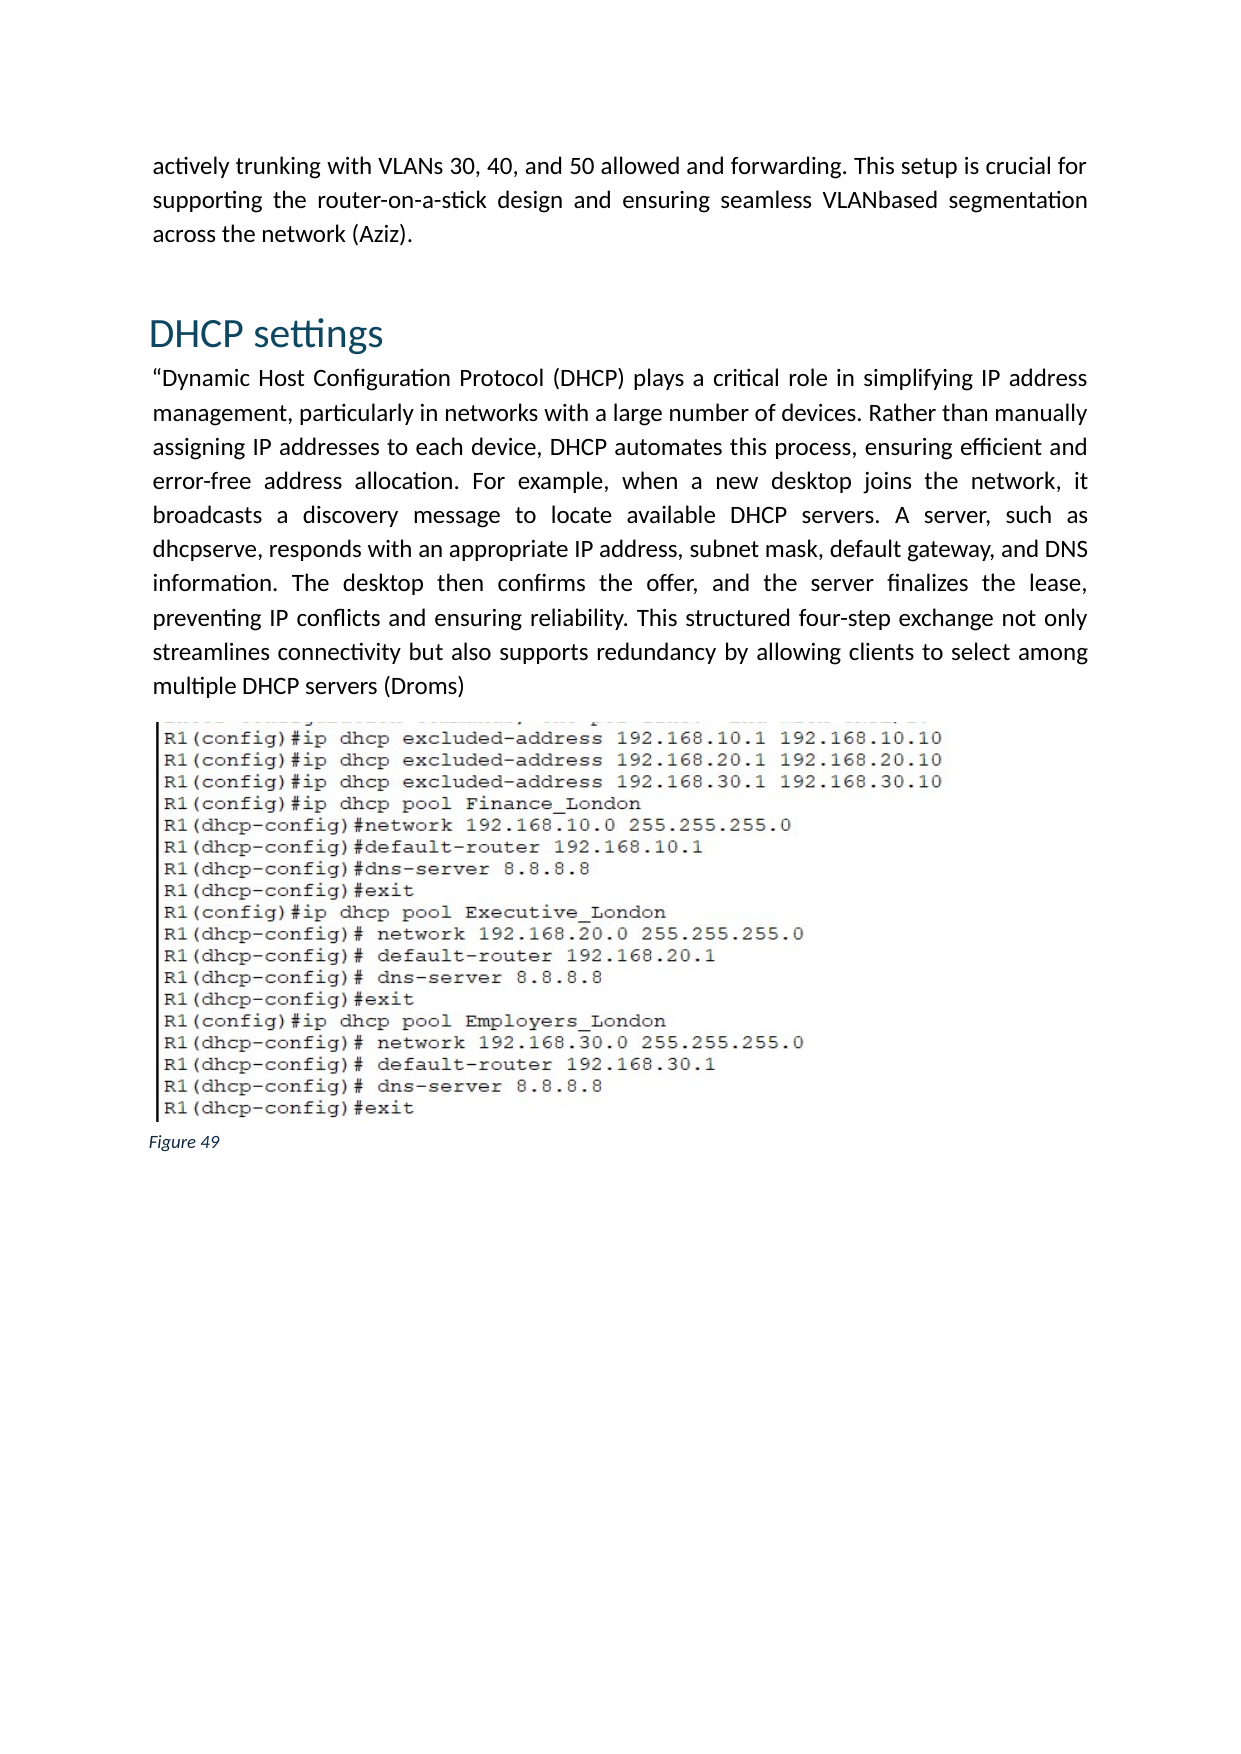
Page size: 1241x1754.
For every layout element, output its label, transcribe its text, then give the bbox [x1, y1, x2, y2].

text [151, 150, 1089, 249]
subtitle DHCP settings [148, 307, 1096, 357]
text Figure 49 [148, 1130, 1096, 1153]
picture [155, 722, 1096, 1122]
text “Dynamic Host Configuration Protocol (DHCP) plays a critical role in simplifying IP address management, particularly in networks with a large number of devices. Rather than manually assigning IP addresses to each device, DHCP automates this process, ensuring efficient and error-free address allocation. For example, when a new desktop joins the network, it broadcasts a discovery message to locate available DHCP servers. A server, such as dhcpserve, responds with an appropriate IP address, subnet mask, default gateway, and DNS information. The desktop then confirms the offer, and the server finalizes the lease, preventing IP conflicts and ensuring reliability. This structured four-step exchange not only streamlines connectivity but also supports redundancy by allowing clients to select among multiple DHCP servers (Droms) [151, 362, 1089, 701]
